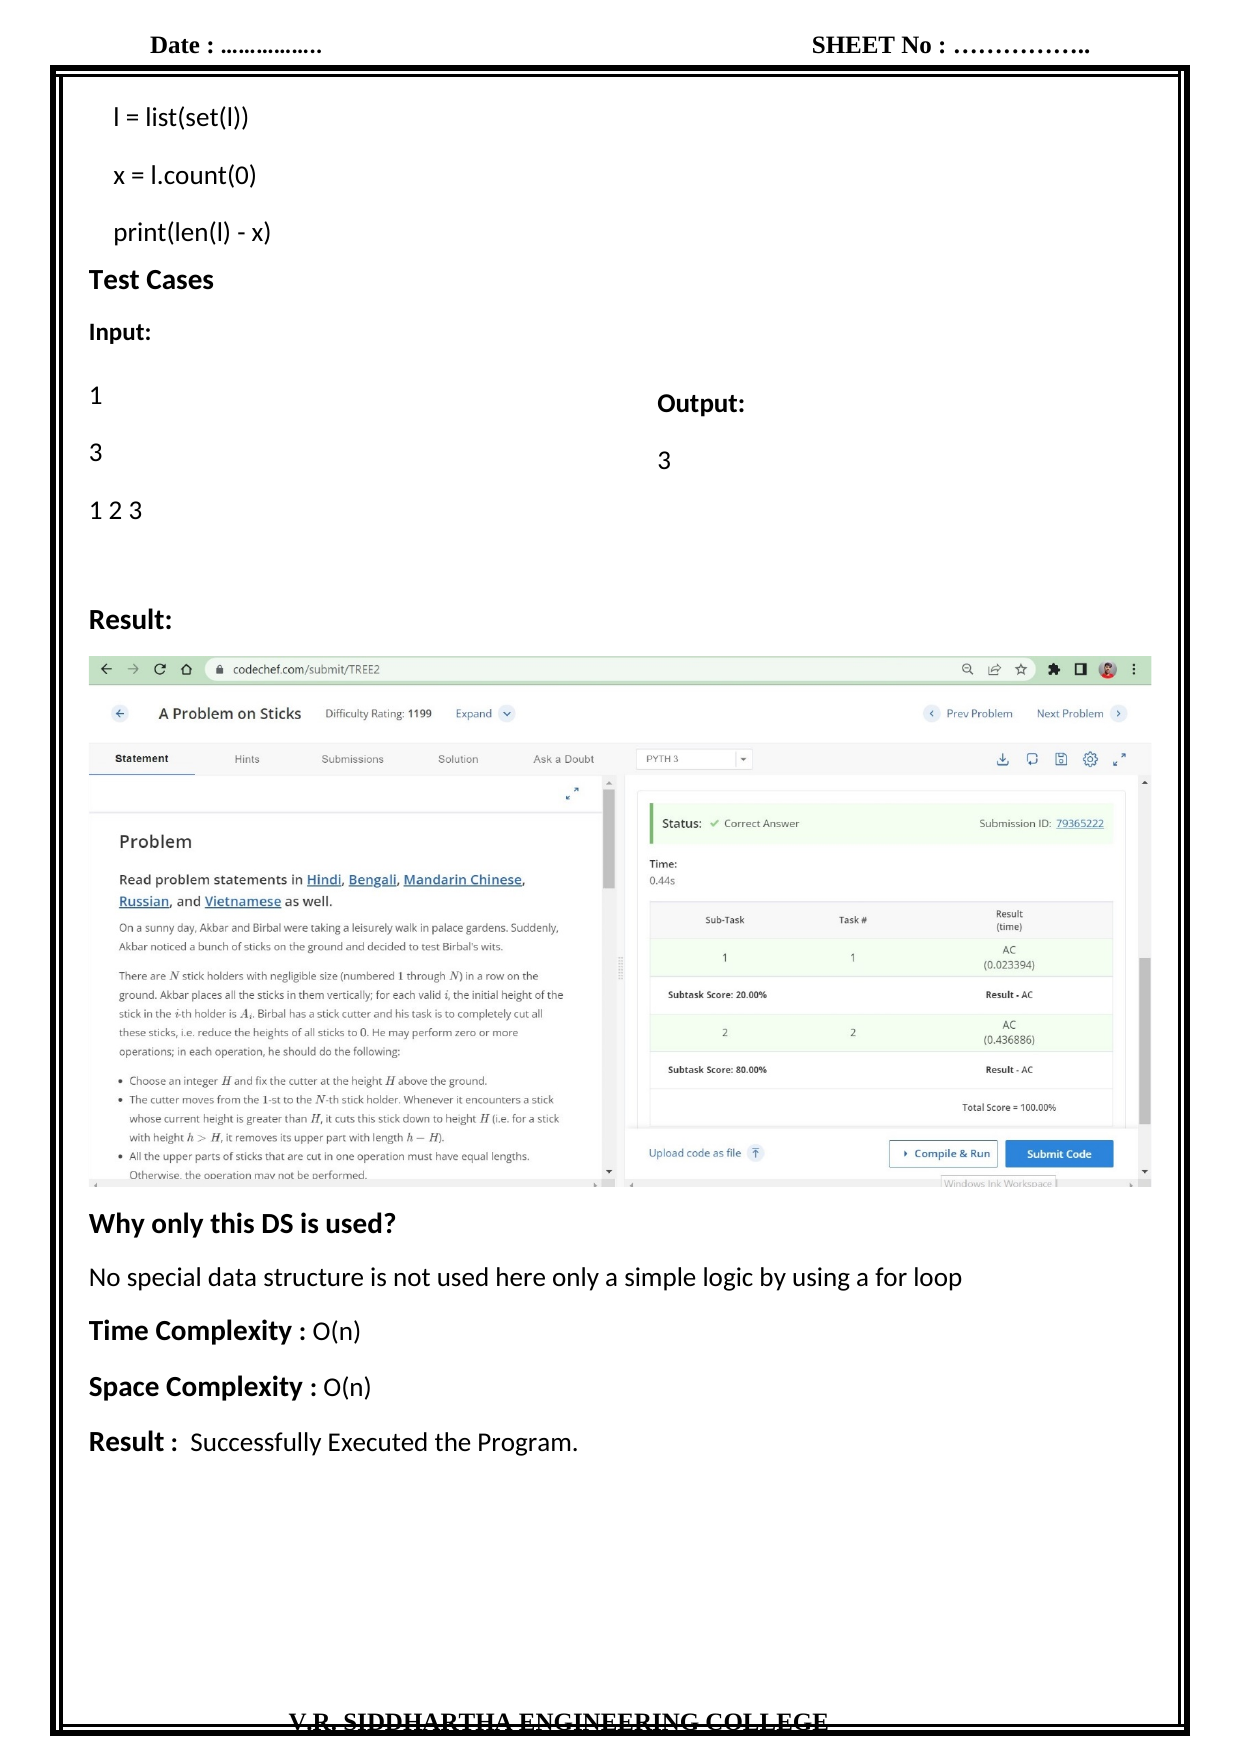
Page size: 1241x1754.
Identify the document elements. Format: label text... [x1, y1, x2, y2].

text No special data structure is not used here only a simple logic by using a for loop [89, 1260, 1152, 1293]
text Result : Successfully Executed the Program. [89, 1423, 1152, 1458]
text Space Complexity : O(n) [89, 1368, 1152, 1403]
text print(len(l) - x) [89, 204, 1152, 249]
text 3 [89, 423, 583, 468]
text Result: [89, 601, 1152, 637]
text Test Cases [89, 261, 1152, 297]
text l = list(set(l)) [89, 89, 1152, 134]
text Output: [657, 374, 1152, 419]
picture [88, 656, 1152, 1187]
text Time Complexity : O(n) [89, 1312, 1152, 1348]
text 3 [657, 431, 1152, 476]
text Why only this DS is used? [89, 1205, 1152, 1241]
text Input: [89, 316, 583, 347]
text 1 2 3 [89, 481, 583, 526]
text 1 [89, 366, 583, 411]
text x = l.count(0) [89, 146, 1152, 191]
